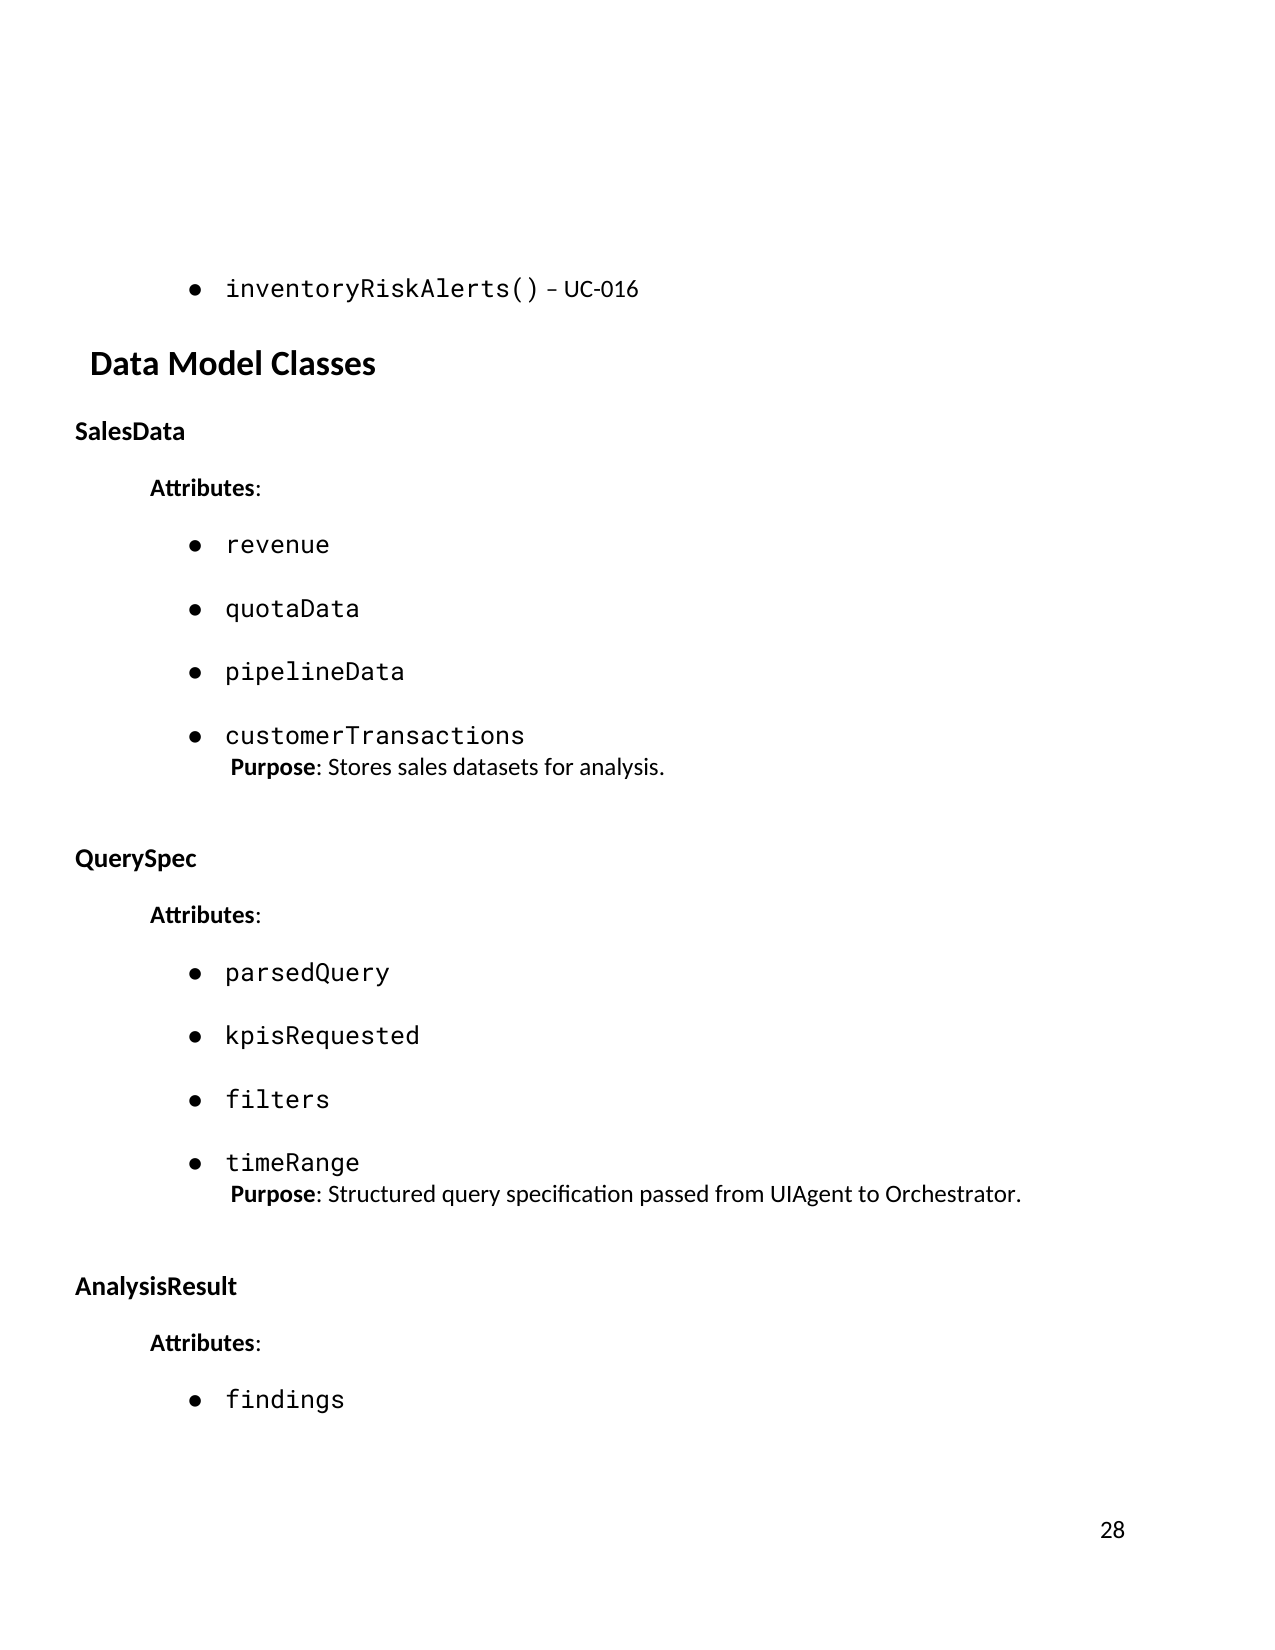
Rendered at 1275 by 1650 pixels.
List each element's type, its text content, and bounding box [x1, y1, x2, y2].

list customerTransactions Purpose: Stores sales datasets for analysis. [187, 718, 1125, 812]
subtitle SalesData [75, 414, 1125, 447]
text Attributes: [150, 1327, 1125, 1357]
list parsedQuery [187, 955, 1125, 1018]
list timeRange Purpose: Structured query specification passed from UIAgent to Orchestrator. [187, 1145, 1125, 1239]
list filters [187, 1082, 1125, 1145]
text Attributes: [150, 472, 1125, 502]
text Attributes: [150, 899, 1125, 930]
subtitle QuerySpec [75, 841, 1125, 874]
list findings [187, 1382, 1125, 1446]
list inventoryRiskAlerts() – UC-016 [187, 271, 1125, 304]
list revenue [187, 527, 1125, 591]
subtitle AnalysisResult [75, 1269, 1125, 1302]
list pipelineData [187, 654, 1125, 718]
list kpisRequested [187, 1018, 1125, 1082]
subtitle Data Model Classes [90, 341, 1125, 385]
list quotaData [187, 591, 1125, 654]
